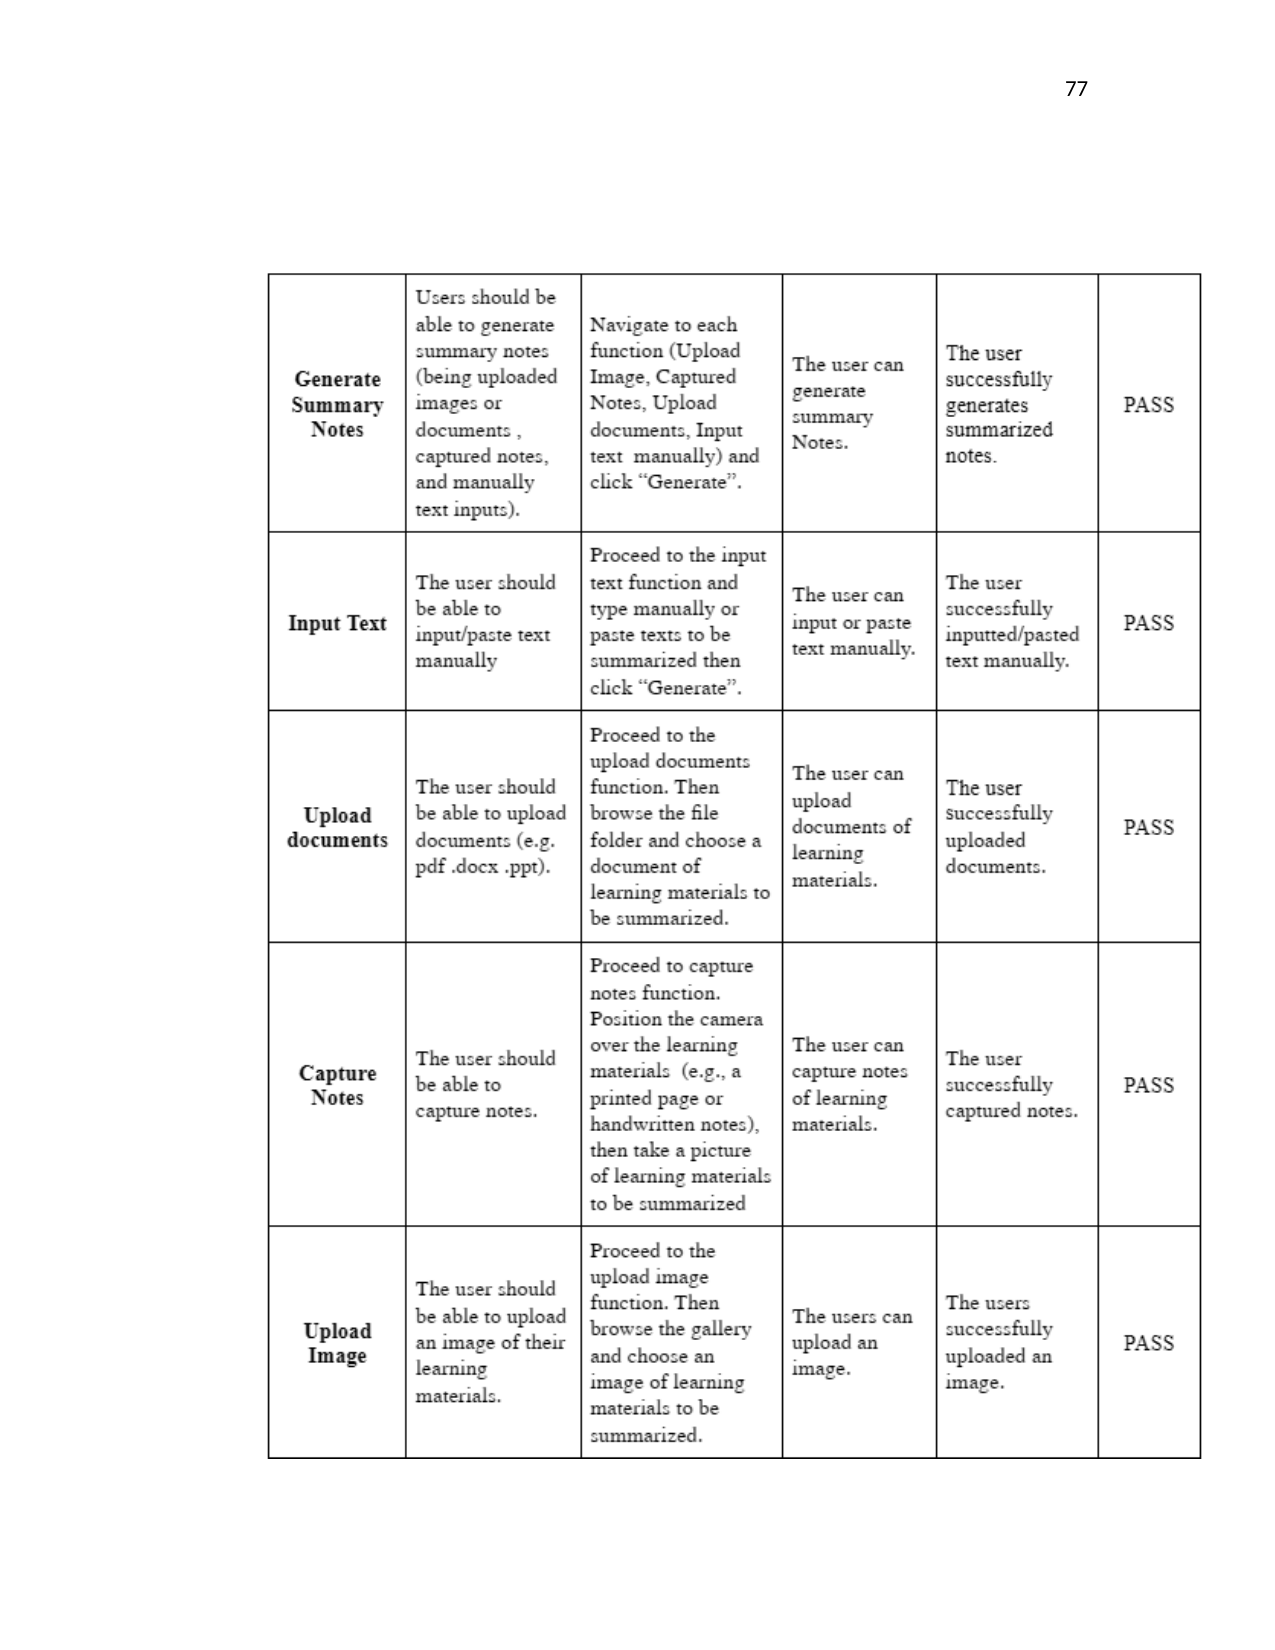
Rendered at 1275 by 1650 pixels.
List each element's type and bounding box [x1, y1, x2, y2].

picture [262, 270, 1203, 1459]
